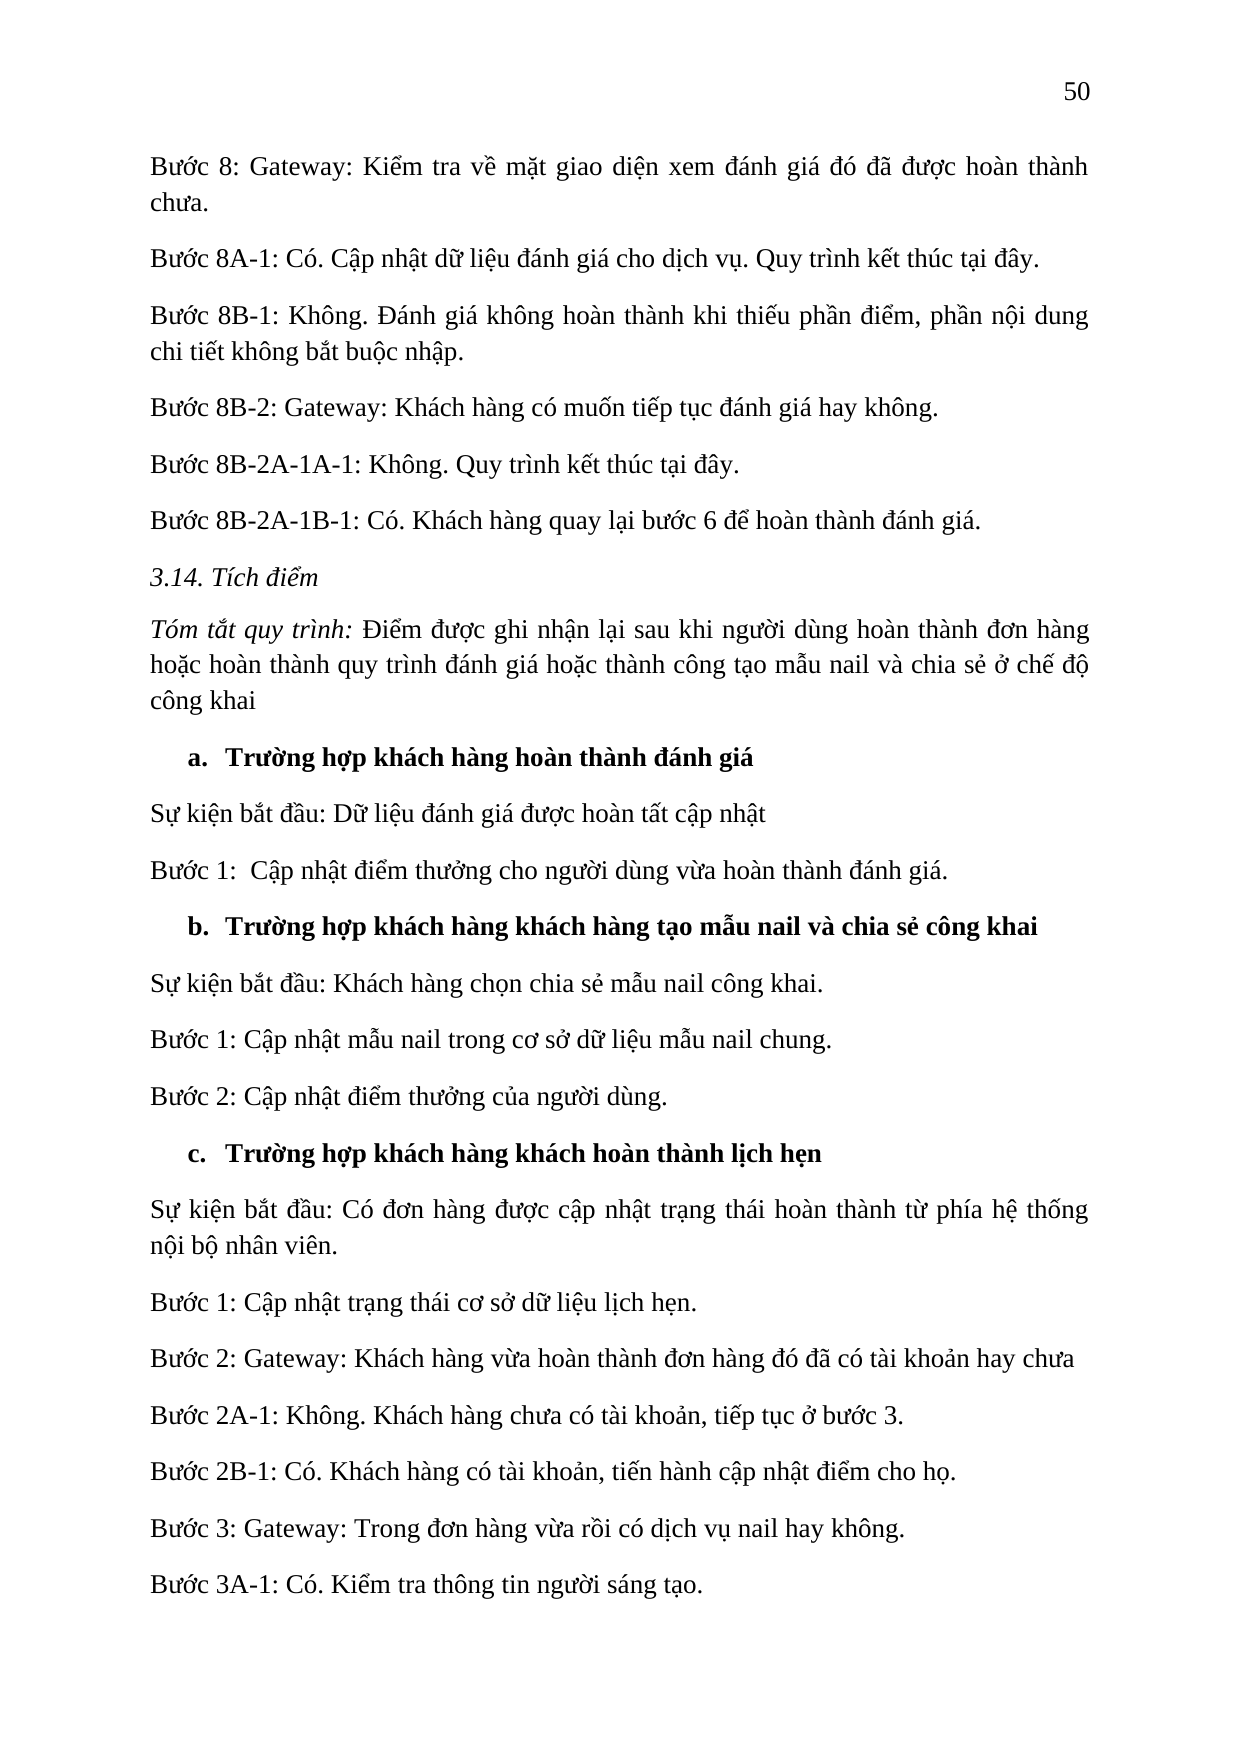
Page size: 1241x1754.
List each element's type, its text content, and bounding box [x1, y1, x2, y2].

text Bước 8: Gateway: Kiểm tra về mặt giao diện xem đánh giá đó đã được hoàn thành chưa. [150, 150, 1090, 217]
text Bước 1: Cập nhật mẫu nail trong cơ sở dữ liệu mẫu nail chung. [150, 1024, 1090, 1055]
list Trường hợp khách hàng khách hàng tạo mẫu nail và chia sẻ công khai [187, 911, 1090, 942]
text Tóm tắt quy trình: Điểm được ghi nhận lại sau khi người dùng hoàn thành đơn hàng hoặc hoàn thành quy trình đánh giá hoặc thành công tạo mẫu nail và chia sẻ ở chế độ công khai [150, 613, 1090, 715]
text Bước 8B-2A-1A-1: Không. Quy trình kết thúc tại đây. [150, 448, 1090, 479]
text Bước 3A-1: Có. Kiểm tra thông tin người sáng tạo. [150, 1568, 1090, 1599]
text Bước 2: Cập nhật điểm thưởng của người dùng. [150, 1080, 1090, 1111]
list Trường hợp khách hàng hoàn thành đánh giá [187, 741, 1090, 772]
text Bước 1: Cập nhật điểm thưởng cho người dùng vừa hoàn thành đánh giá. [150, 854, 1090, 885]
text Bước 8A-1: Có. Cập nhật dữ liệu đánh giá cho dịch vụ. Quy trình kết thúc tại đây. [150, 242, 1090, 273]
text Bước 8B-2A-1B-1: Có. Khách hàng quay lại bước 6 để hoàn thành đánh giá. [150, 504, 1090, 535]
text Bước 8B-1: Không. Đánh giá không hoàn thành khi thiếu phần điểm, phần nội dung chi tiết không bắt buộc nhập. [150, 299, 1090, 366]
text Bước 2: Gateway: Khách hàng vừa hoàn thành đơn hàng đó đã có tài khoản hay chưa [150, 1342, 1090, 1373]
list Trường hợp khách hàng khách hoàn thành lịch hẹn [187, 1137, 1090, 1168]
text Bước 2B-1: Có. Khách hàng có tài khoản, tiến hành cập nhật điểm cho họ. [150, 1455, 1090, 1486]
text Bước 1: Cập nhật trạng thái cơ sở dữ liệu lịch hẹn. [150, 1286, 1090, 1317]
text Sự kiện bắt đầu: Khách hàng chọn chia sẻ mẫu nail công khai. [150, 967, 1090, 998]
text Bước 3: Gateway: Trong đơn hàng vừa rồi có dịch vụ nail hay không. [150, 1512, 1090, 1543]
text Sự kiện bắt đầu: Có đơn hàng được cập nhật trạng thái hoàn thành từ phía hệ thống nội bộ nhân viên. [150, 1193, 1090, 1260]
text Sự kiện bắt đầu: Dữ liệu đánh giá được hoàn tất cập nhật [150, 797, 1090, 828]
text Bước 2A-1: Không. Khách hàng chưa có tài khoản, tiếp tục ở bước 3. [150, 1399, 1090, 1430]
subtitle 3.14. Tích điểm [150, 561, 1090, 592]
text Bước 8B-2: Gateway: Khách hàng có muốn tiếp tục đánh giá hay không. [150, 391, 1090, 422]
